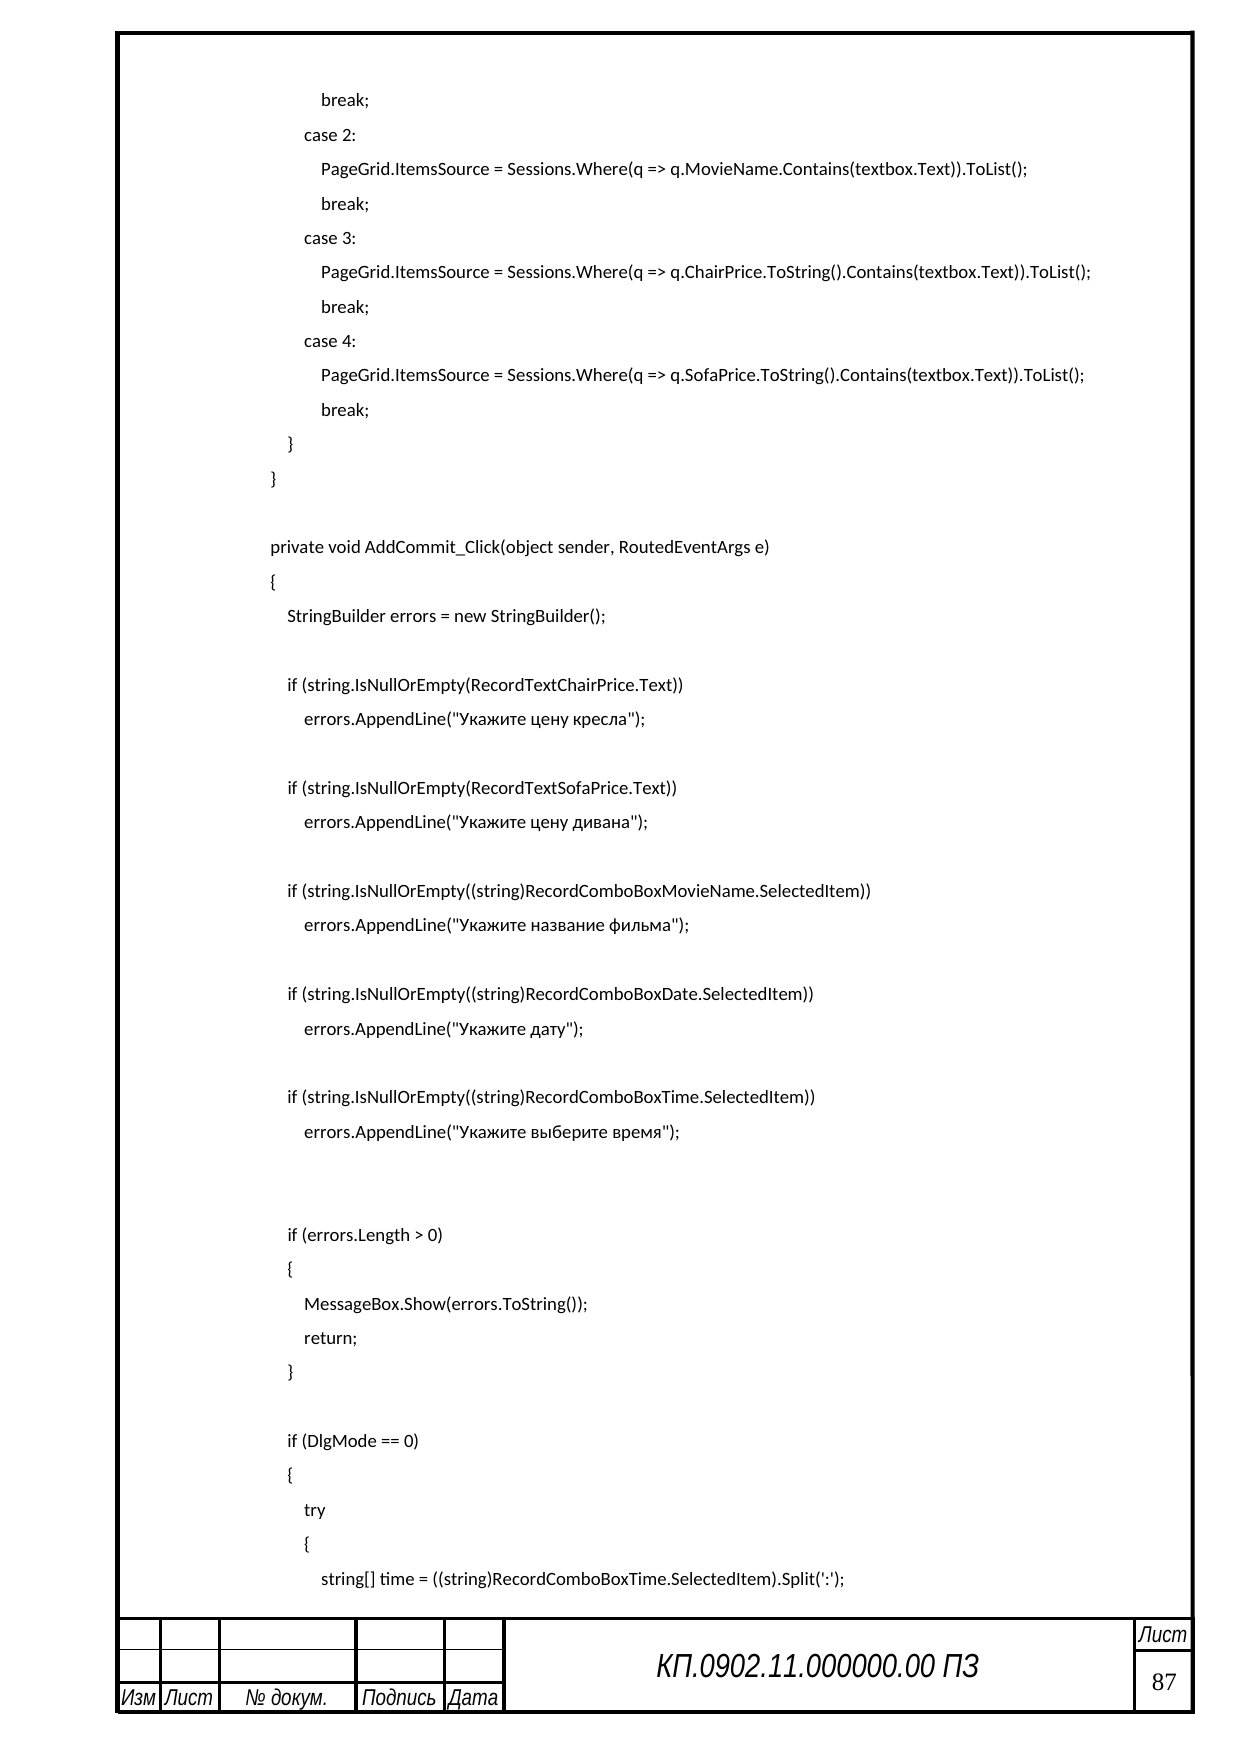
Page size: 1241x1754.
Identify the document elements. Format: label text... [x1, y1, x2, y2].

text private void AddCommit_Click(object sender, RoutedEventArgs e) [148, 536, 1164, 558]
text case 3: [148, 226, 1164, 249]
text if (string.IsNullOrEmpty(RecordTextChairPrice.Text)) [148, 673, 1164, 696]
text string[] time = ((string)RecordComboBoxTime.SelectedItem).Split(':'); [148, 1567, 1164, 1590]
text case 2: [148, 123, 1164, 146]
text return; [148, 1326, 1164, 1349]
text PageGrid.ItemsSource = Sessions.Where(q => q.SofaPrice.ToString().Contains(textbox.Text)).ToList(); [148, 364, 1164, 387]
text { [148, 1464, 1164, 1487]
text } [148, 432, 1164, 455]
text if (DlgMode == 0) [148, 1429, 1164, 1452]
text PageGrid.ItemsSource = Sessions.Where(q => q.ChairPrice.ToString().Contains(textbox.Text)).ToList(); [148, 261, 1164, 283]
text { [148, 1257, 1164, 1280]
text } [148, 1361, 1164, 1383]
text if (string.IsNullOrEmpty((string)RecordComboBoxDate.SelectedItem)) [148, 982, 1164, 1005]
text PageGrid.ItemsSource = Sessions.Where(q => q.MovieName.Contains(textbox.Text)).ToList(); [148, 157, 1164, 180]
text break; [148, 192, 1164, 215]
text if (string.IsNullOrEmpty((string)RecordComboBoxTime.SelectedItem)) [148, 1086, 1164, 1108]
text errors.AppendLine("Укажите выберите время"); [148, 1120, 1164, 1143]
text errors.AppendLine("Укажите цену дивана"); [148, 811, 1164, 833]
text { [148, 1532, 1164, 1555]
text errors.AppendLine("Укажите название фильма"); [148, 914, 1164, 937]
text errors.AppendLine("Укажите дату"); [148, 1017, 1164, 1040]
text case 4: [148, 329, 1164, 352]
text try [148, 1498, 1164, 1521]
text break; [148, 89, 1164, 112]
text } [148, 467, 1164, 490]
text errors.AppendLine("Укажите цену кресла"); [148, 707, 1164, 730]
text break; [148, 398, 1164, 421]
text if (errors.Length > 0) [148, 1223, 1164, 1246]
text break; [148, 295, 1164, 318]
text if (string.IsNullOrEmpty(RecordTextSofaPrice.Text)) [148, 776, 1164, 799]
text if (string.IsNullOrEmpty((string)RecordComboBoxMovieName.SelectedItem)) [148, 879, 1164, 902]
text StringBuilder errors = new StringBuilder(); [148, 604, 1164, 627]
text { [148, 570, 1164, 593]
text MessageBox.Show(errors.ToString()); [148, 1292, 1164, 1315]
